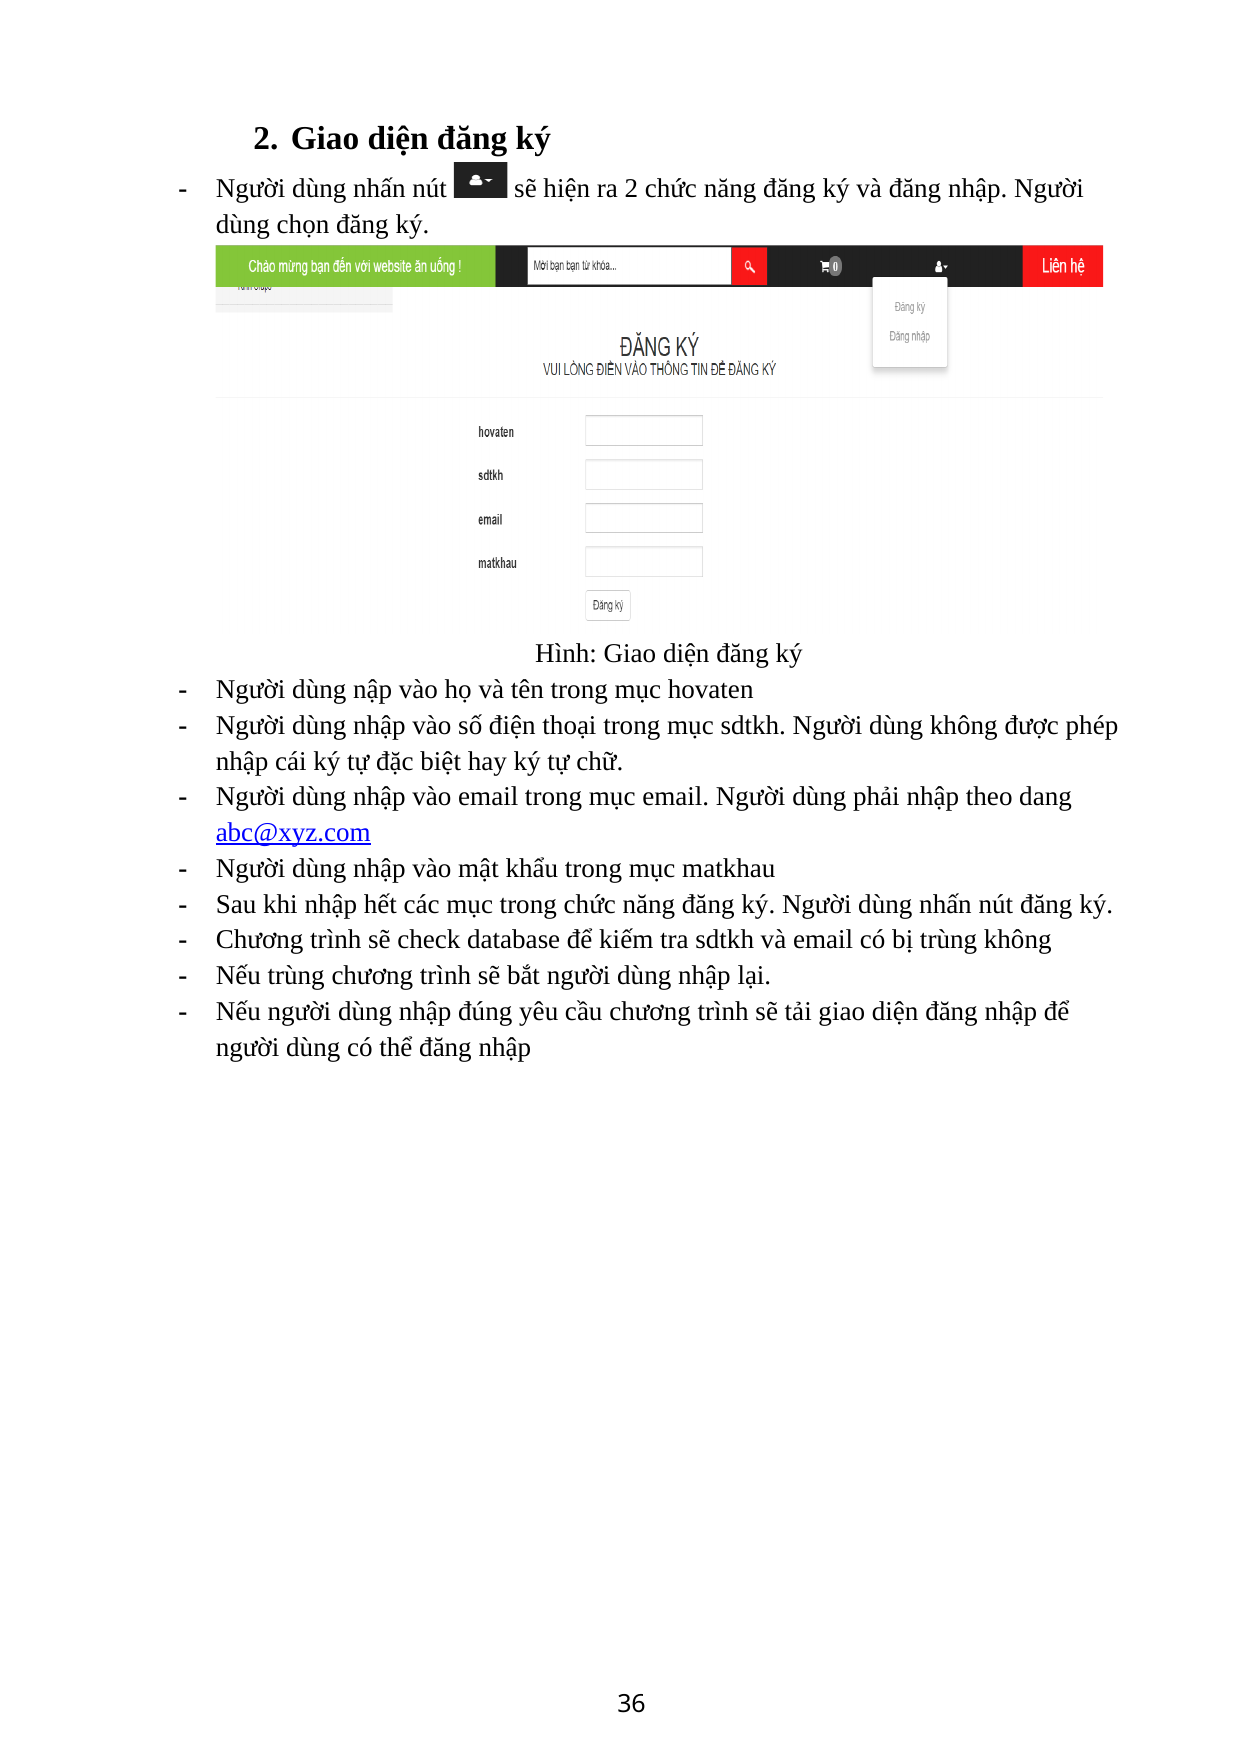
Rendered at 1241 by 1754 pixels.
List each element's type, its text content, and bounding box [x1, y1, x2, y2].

picture [453, 162, 508, 198]
list Sau khi nhập hết các mục trong chức năng đăng ký. Người dùng nhấn nút đăng ký. [178, 888, 1122, 919]
list Hình: Giao diện đăng ký [216, 638, 1122, 669]
picture [215, 244, 1104, 634]
list Nếu trùng chương trình sẽ bắt người dùng nhập lại. [178, 959, 1122, 990]
list Chương trình sẽ check database để kiếm tra sdtkh và email có bị trùng không [178, 923, 1122, 954]
list Người dùng nhập vào số điện thoại trong mục sdtkh. Người dùng không được phép nhập cái ký tự đặc biệt hay ký tự chữ. [178, 709, 1122, 776]
list Nếu người dùng nhập đúng yêu cầu chương trình sẽ tải giao diện đăng nhập để người dùng có thể đăng nhập [178, 995, 1122, 1062]
list Người dùng nhập vào mật khẩu trong mục matkhau [178, 852, 1122, 883]
list Giao diện đăng ký [253, 118, 1122, 156]
list Người dùng nập vào họ và tên trong mục hovaten [178, 673, 1122, 704]
list Người dùng nhập vào email trong mục email. Người dùng phải nhập theo dang abc@xyz.com [178, 781, 1122, 847]
list Người dùng nhấn nút sẽ hiện ra 2 chức năng đăng ký và đăng nhập. Người dùng chọn đăng ký. [178, 162, 1122, 239]
